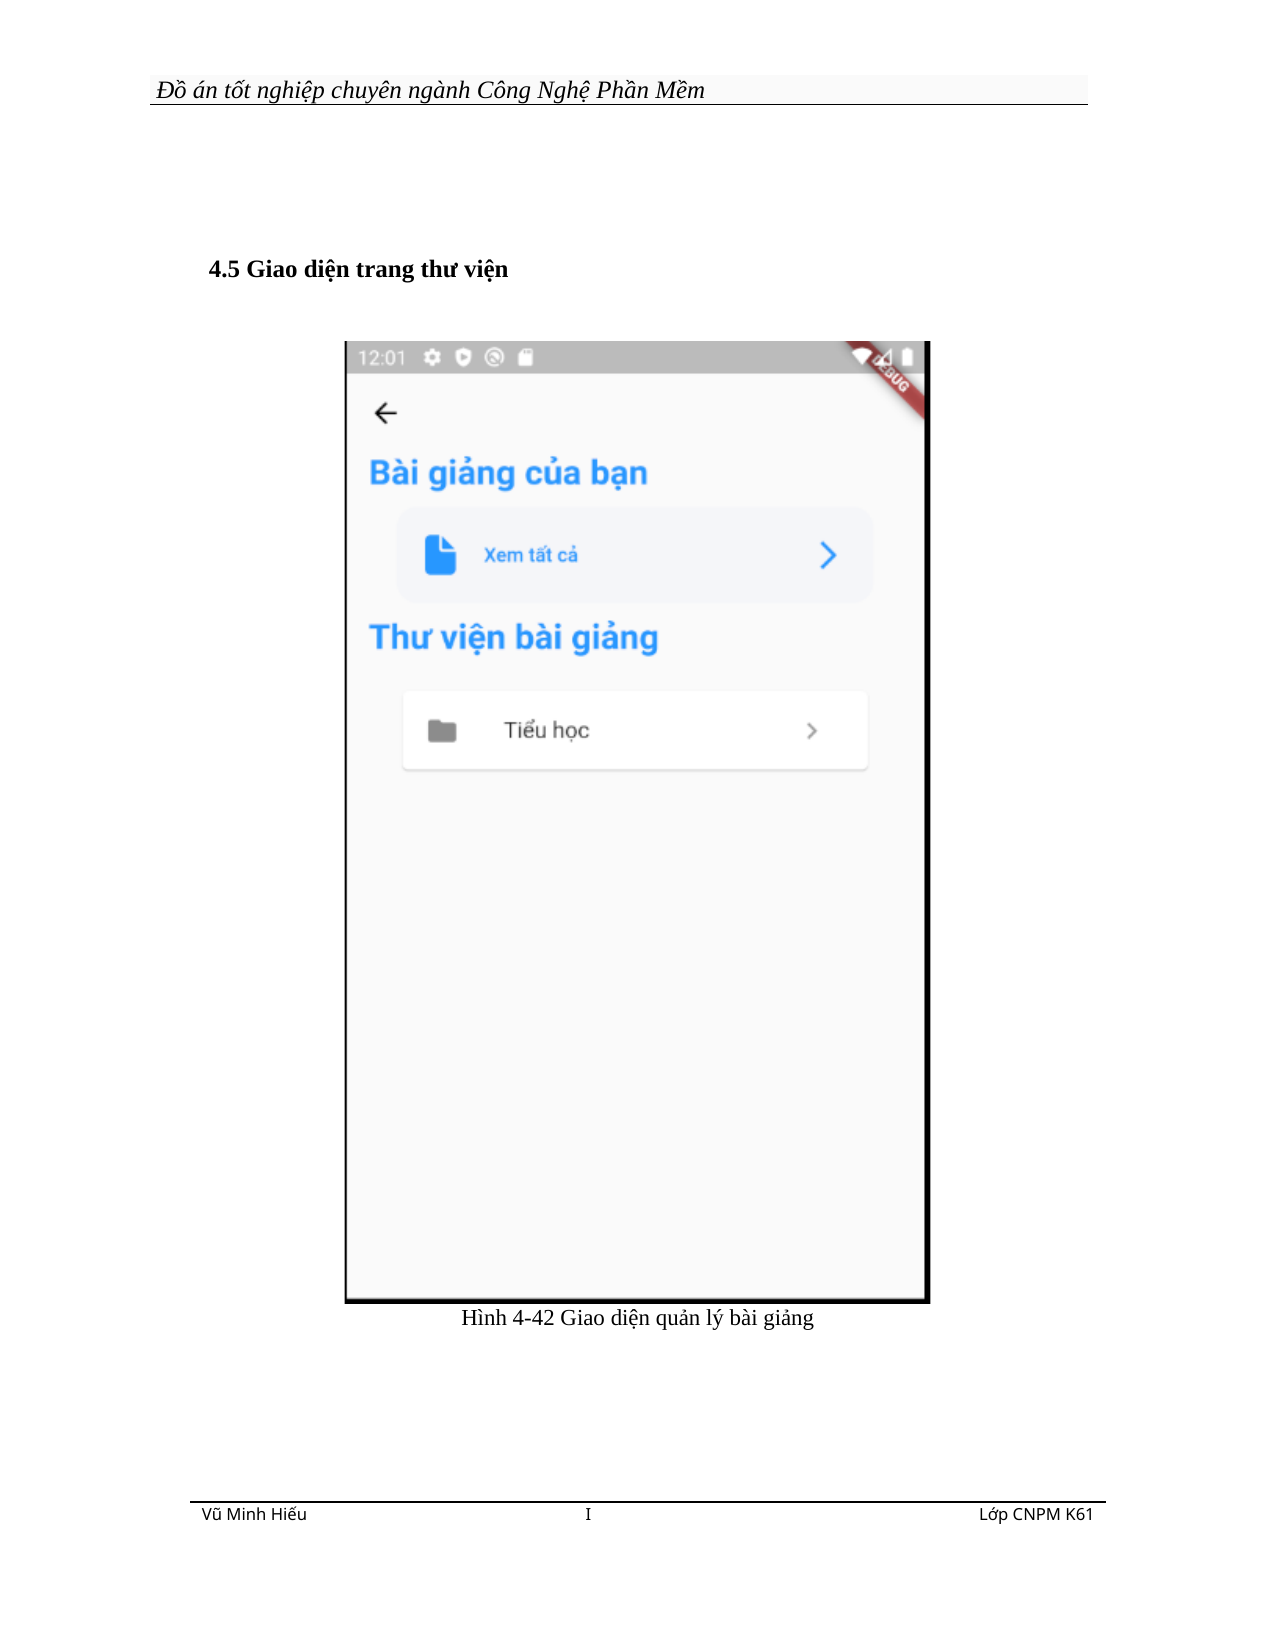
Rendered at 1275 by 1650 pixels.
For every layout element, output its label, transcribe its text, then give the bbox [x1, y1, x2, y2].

picture [344, 341, 931, 1304]
subtitle Giao diện trang thư viện [150, 254, 1125, 283]
